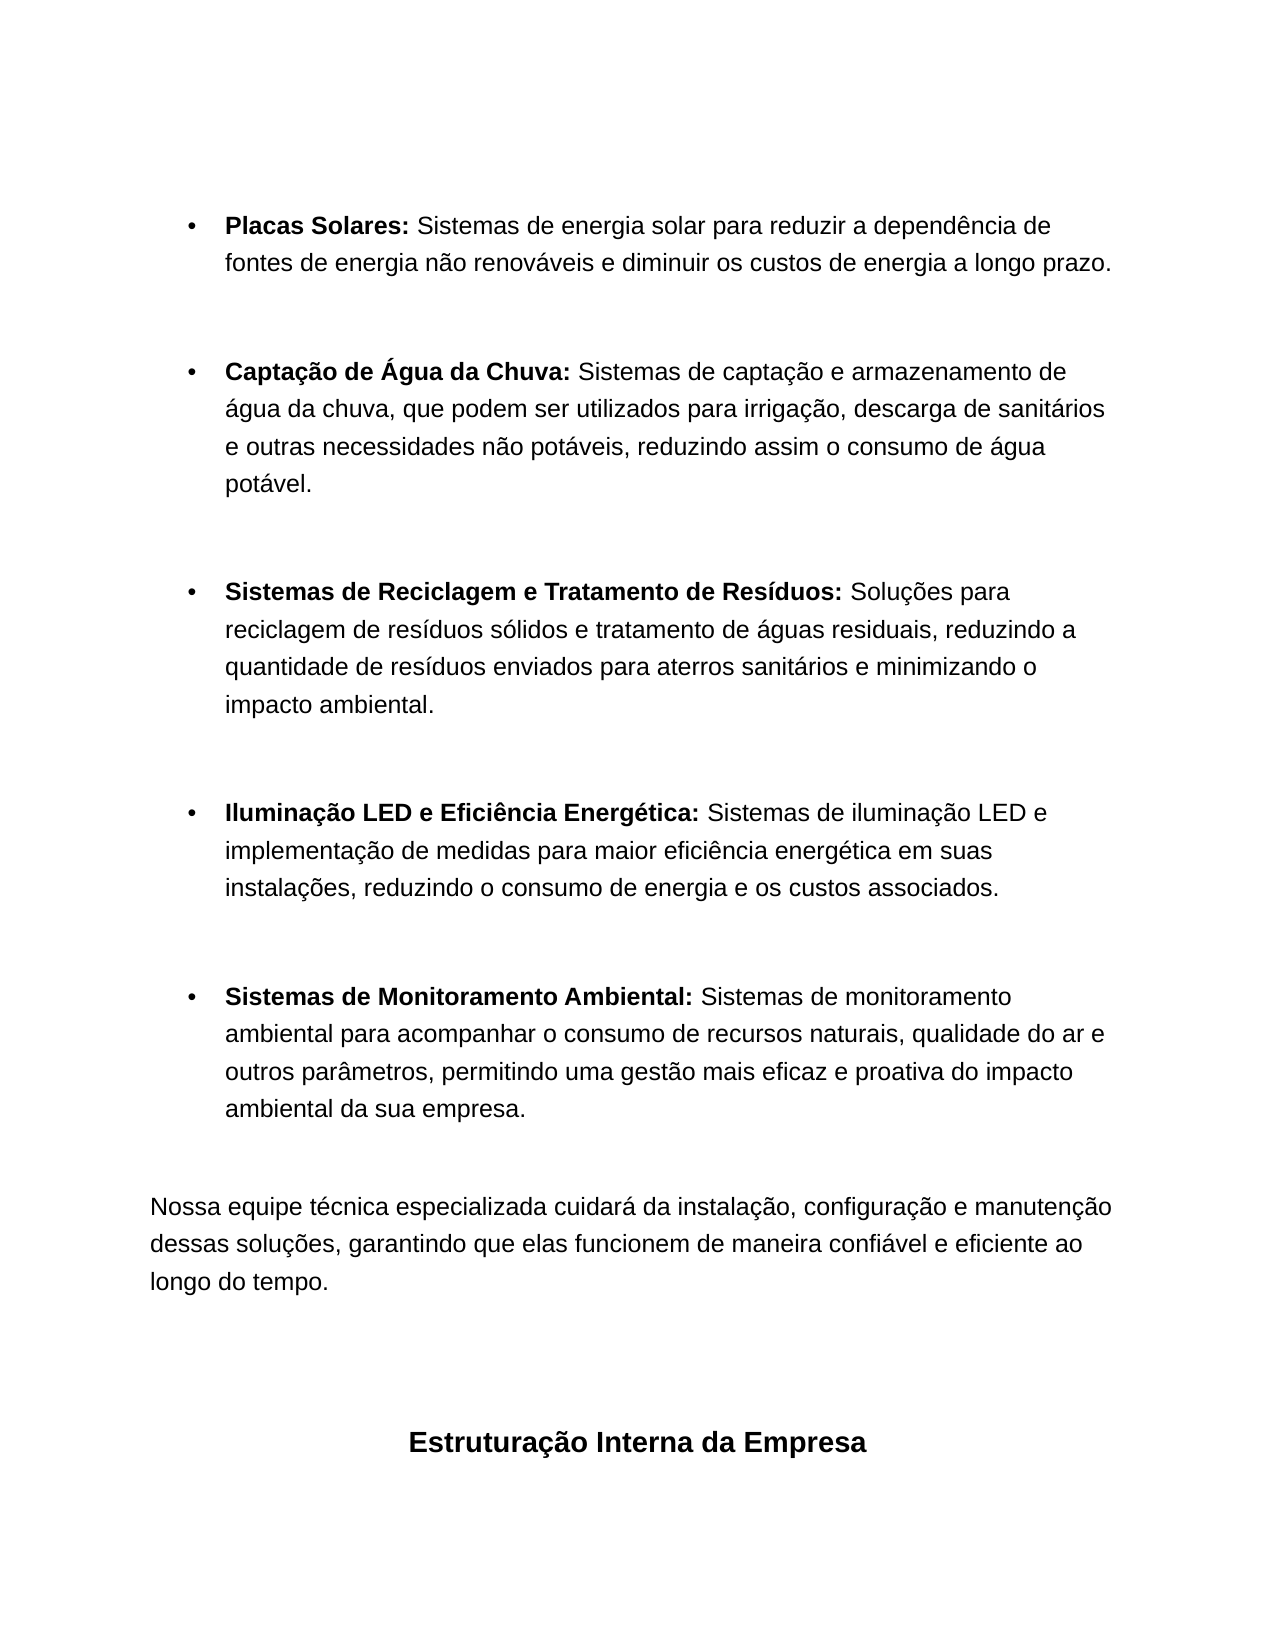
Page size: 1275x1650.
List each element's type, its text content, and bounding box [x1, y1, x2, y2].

text Nossa equipe técnica especializada cuidará da instalação, configuração e manutenção dessas soluções, garantindo que elas funcionem de maneira confiável e eficiente ao longo do tempo. [150, 1185, 1125, 1298]
list Sistemas de Reciclagem e Tratamento de Resíduos: Soluções para reciclagem de resíduos sólidos e tratamento de águas residuais, reduzindo a quantidade de resíduos enviados para aterros sanitários e minimizando o impacto ambiental. [187, 571, 1125, 721]
text Estruturação Interna da Empresa [150, 1423, 1125, 1460]
list Captação de Água da Chuva: Sistemas de captação e armazenamento de água da chuva, que podem ser utilizados para irrigação, descarga de sanitários e outras necessidades não potáveis, reduzindo assim o consumo de água potável. [187, 350, 1125, 500]
list Placas Solares: Sistemas de energia solar para reduzir a dependência de fontes de energia não renováveis e diminuir os custos de energia a longo prazo. [187, 204, 1125, 279]
list Sistemas de Monitoramento Ambiental: Sistemas de monitoramento ambiental para acompanhar o consumo de recursos naturais, qualidade do ar e outros parâmetros, permitindo uma gestão mais eficaz e proativa do impacto ambiental da sua empresa. [187, 975, 1125, 1125]
list Iluminação LED e Eficiência Energética: Sistemas de iluminação LED e implementação de medidas para maior eficiência energética em suas instalações, reduzindo o consumo de energia e os custos associados. [187, 792, 1125, 904]
